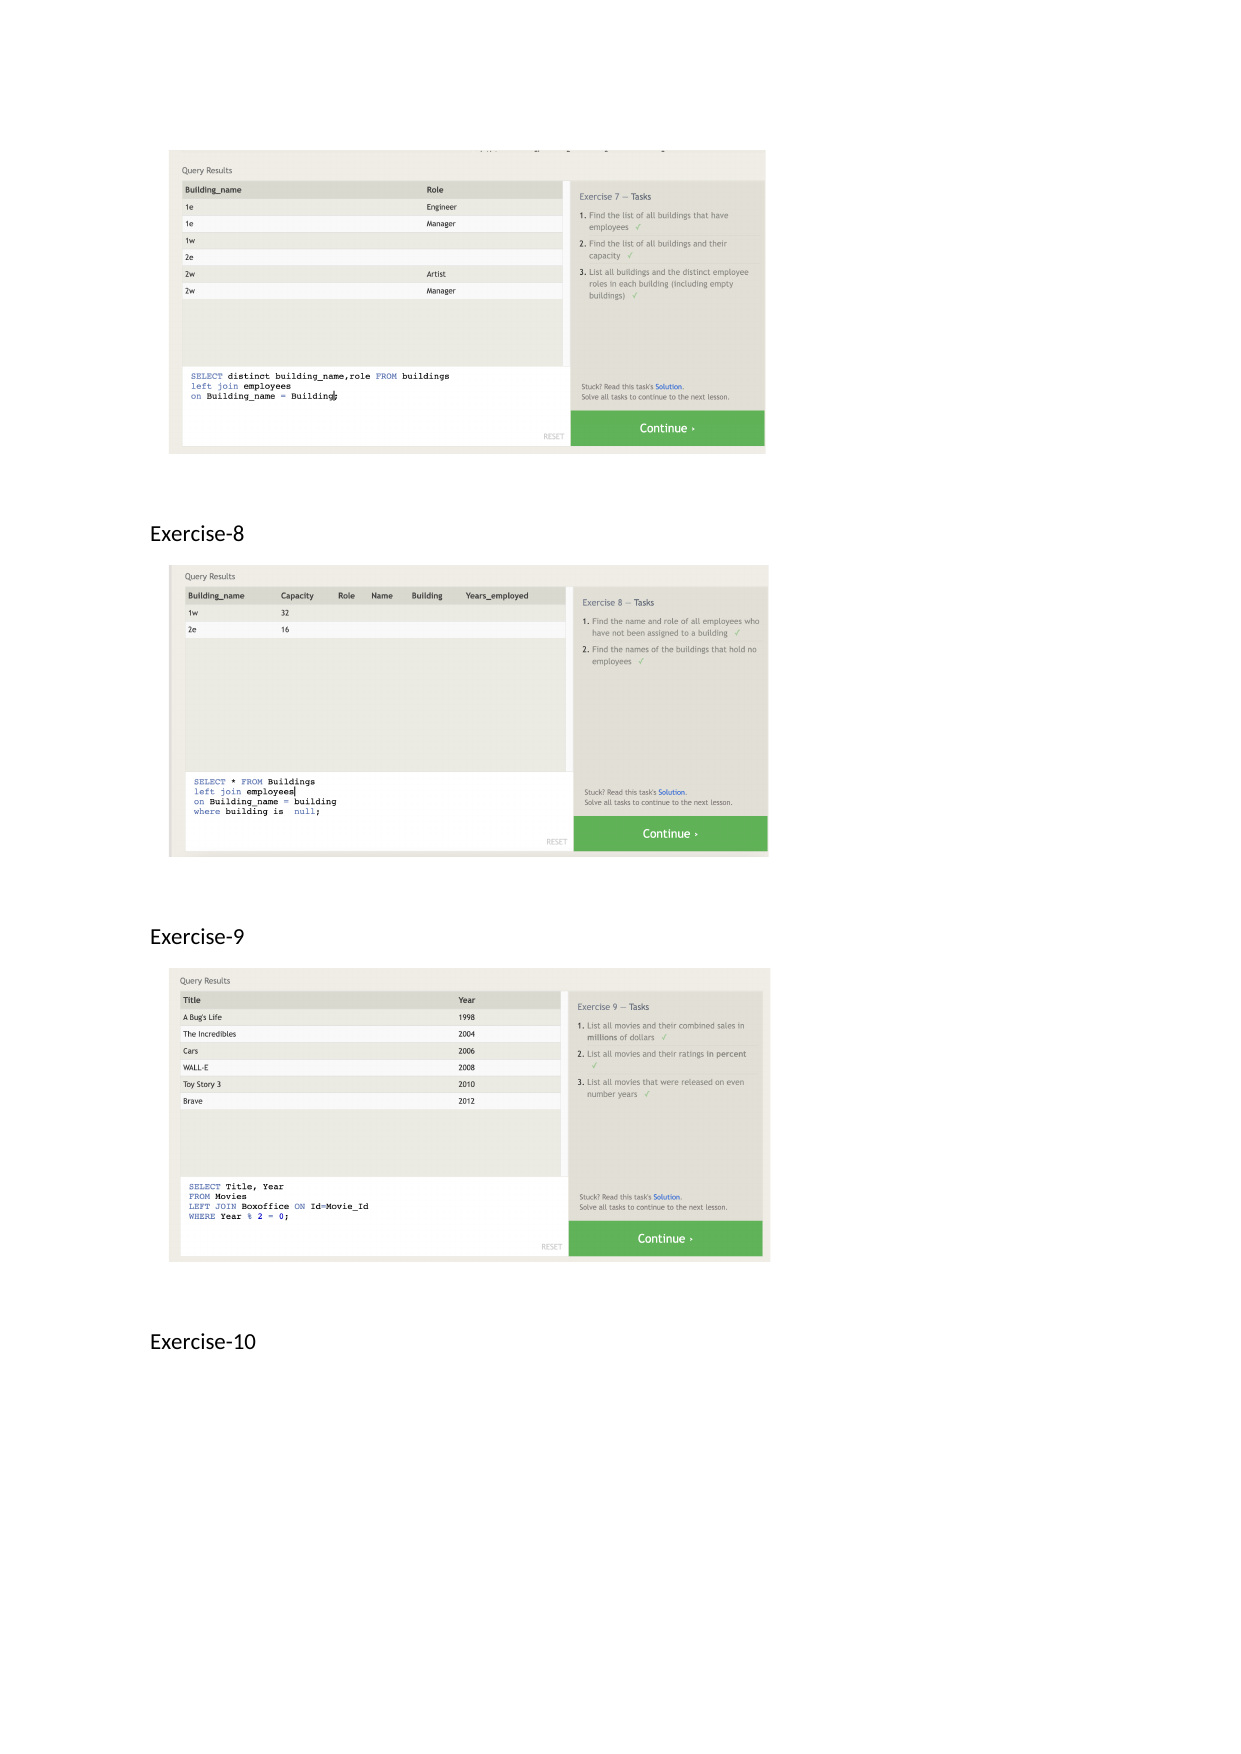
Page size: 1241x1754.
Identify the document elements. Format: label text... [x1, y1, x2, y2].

text Exercise-8 [150, 519, 1090, 547]
text Exercise-9 [150, 922, 1090, 950]
text Exercise-10 [150, 1327, 1090, 1355]
